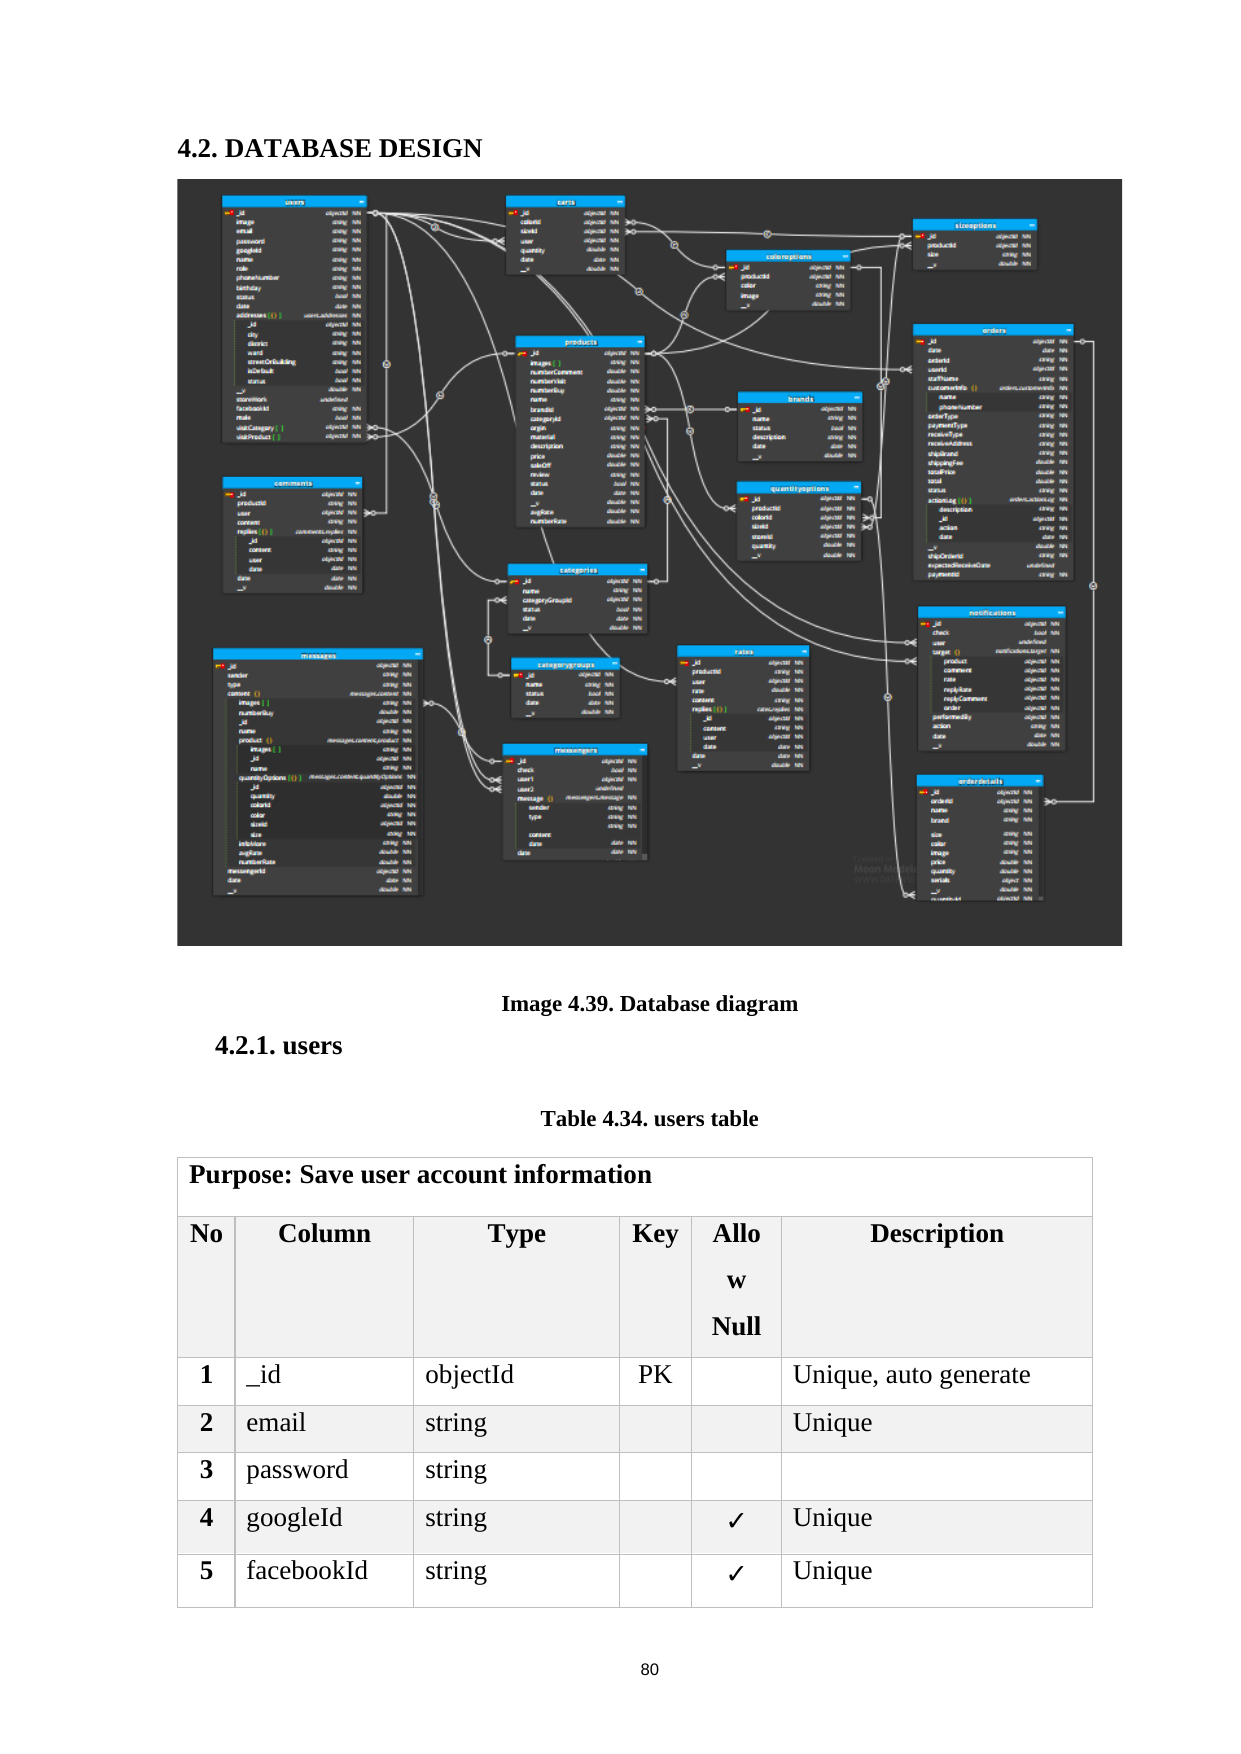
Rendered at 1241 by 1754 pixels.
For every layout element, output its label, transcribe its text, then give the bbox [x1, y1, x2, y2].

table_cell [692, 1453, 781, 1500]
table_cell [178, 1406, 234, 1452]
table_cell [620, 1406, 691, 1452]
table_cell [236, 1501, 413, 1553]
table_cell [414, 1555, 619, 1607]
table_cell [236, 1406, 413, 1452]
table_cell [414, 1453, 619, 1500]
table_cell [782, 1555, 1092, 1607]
picture [177, 179, 1123, 946]
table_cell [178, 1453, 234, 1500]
subtitle DATABASE DESIGN [177, 132, 1122, 164]
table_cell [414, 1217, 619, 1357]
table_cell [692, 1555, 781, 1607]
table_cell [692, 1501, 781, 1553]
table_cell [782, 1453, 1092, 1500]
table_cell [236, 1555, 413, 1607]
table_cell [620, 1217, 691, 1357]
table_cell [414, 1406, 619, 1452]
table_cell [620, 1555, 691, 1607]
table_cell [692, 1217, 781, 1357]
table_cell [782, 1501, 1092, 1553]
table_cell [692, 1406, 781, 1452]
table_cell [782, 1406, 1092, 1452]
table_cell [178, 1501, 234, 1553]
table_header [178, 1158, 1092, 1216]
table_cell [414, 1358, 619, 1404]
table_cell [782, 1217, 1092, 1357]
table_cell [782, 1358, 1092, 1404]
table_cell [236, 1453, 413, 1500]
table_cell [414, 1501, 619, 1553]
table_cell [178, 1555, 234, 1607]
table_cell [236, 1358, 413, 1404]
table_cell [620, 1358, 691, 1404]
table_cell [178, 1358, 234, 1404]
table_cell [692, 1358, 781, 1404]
subtitle users [215, 1029, 1122, 1060]
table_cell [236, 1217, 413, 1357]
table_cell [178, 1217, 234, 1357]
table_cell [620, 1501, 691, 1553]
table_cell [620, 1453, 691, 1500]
